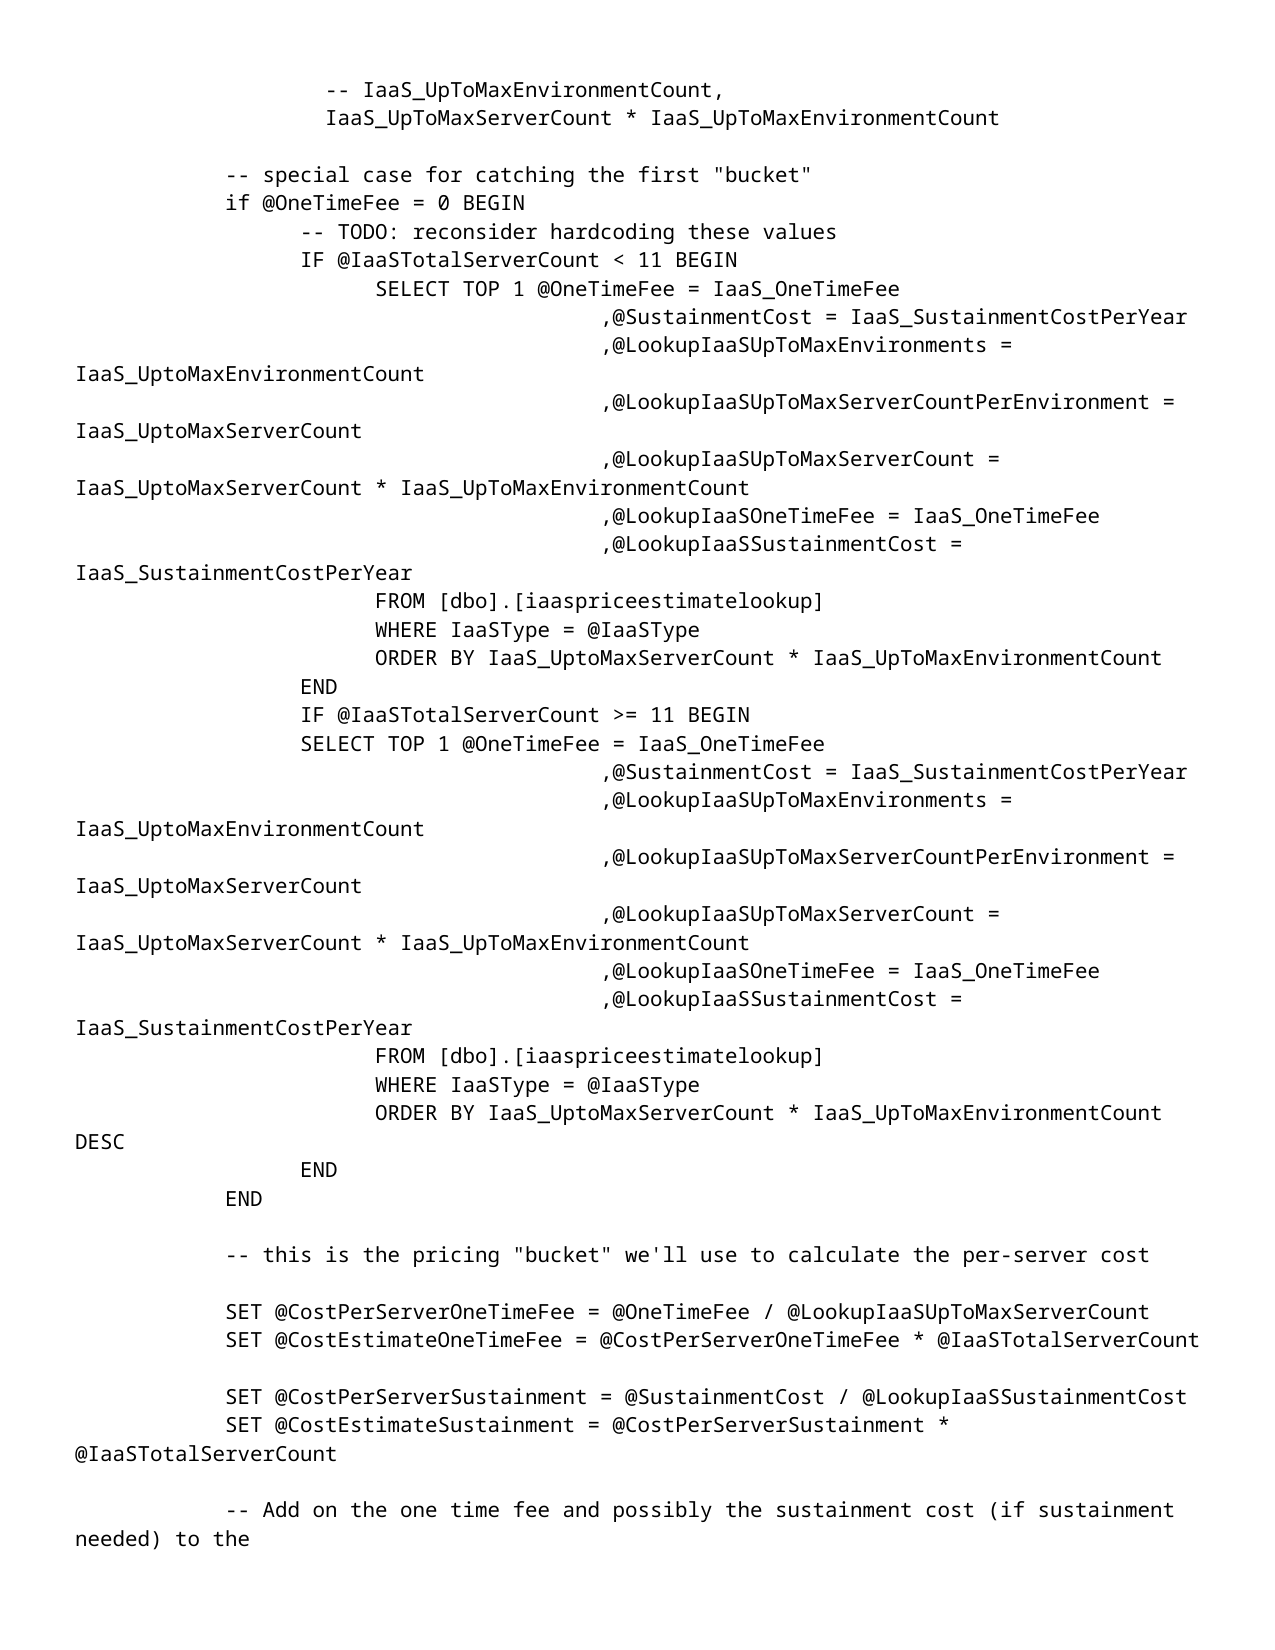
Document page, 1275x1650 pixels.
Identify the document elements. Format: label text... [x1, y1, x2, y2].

text ,@SustainmentCost = IaaS_SustainmentCostPerYear [75, 757, 1200, 786]
text -- Add on the one time fee and possibly the sustainment cost (if sustainment needed) to the [75, 1496, 1200, 1552]
text ,@LookupIaaSUpToMaxEnvironments = IaaS_UptoMaxEnvironmentCount [75, 786, 1200, 842]
text SET @CostPerServerSustainment = @SustainmentCost / @LookupIaaSSustainmentCost [75, 1382, 1200, 1410]
text if @OneTimeFee = 0 BEGIN [75, 188, 1200, 217]
text ,@LookupIaaSOneTimeFee = IaaS_OneTimeFee [75, 501, 1200, 529]
text IF @IaaSTotalServerCount >= 11 BEGIN [75, 700, 1200, 729]
text -- this is the pricing "bucket" we'll use to calculate the per-server cost [75, 1241, 1200, 1269]
text FROM [dbo].[iaaspriceestimatelookup] [75, 586, 1200, 615]
text ORDER BY IaaS_UptoMaxServerCount * IaaS_UpToMaxEnvironmentCount DESC [75, 1098, 1200, 1155]
text -- TODO: reconsider hardcoding these values [75, 217, 1200, 245]
text FROM [dbo].[iaaspriceestimatelookup] [75, 1041, 1200, 1070]
text IF @IaaSTotalServerCount < 11 BEGIN [75, 245, 1200, 274]
text ,@LookupIaaSSustainmentCost = IaaS_SustainmentCostPerYear [75, 984, 1200, 1041]
text SET @CostEstimateSustainment = @CostPerServerSustainment * @IaaSTotalServerCount [75, 1410, 1200, 1467]
text IaaS_UpToMaxServerCount * IaaS_UpToMaxEnvironmentCount [75, 103, 1200, 132]
text WHERE IaaSType = @IaaSType [75, 615, 1200, 643]
text ,@LookupIaaSUpToMaxServerCountPerEnvironment = IaaS_UptoMaxServerCount [75, 387, 1200, 444]
text ,@LookupIaaSUpToMaxServerCount = IaaS_UptoMaxServerCount * IaaS_UpToMaxEnvironmentCount [75, 444, 1200, 501]
text SET @CostEstimateOneTimeFee = @CostPerServerOneTimeFee * @IaaSTotalServerCount [75, 1325, 1200, 1354]
text ,@LookupIaaSSustainmentCost = IaaS_SustainmentCostPerYear [75, 529, 1200, 586]
text END [75, 1184, 1200, 1212]
text SET @CostPerServerOneTimeFee = @OneTimeFee / @LookupIaaSUpToMaxServerCount [75, 1297, 1200, 1325]
text ,@SustainmentCost = IaaS_SustainmentCostPerYear [75, 302, 1200, 331]
text END [75, 672, 1200, 700]
text -- IaaS_UpToMaxEnvironmentCount, [75, 75, 1200, 103]
text ,@LookupIaaSUpToMaxServerCountPerEnvironment = IaaS_UptoMaxServerCount [75, 842, 1200, 899]
text SELECT TOP 1 @OneTimeFee = IaaS_OneTimeFee [75, 729, 1200, 757]
text SELECT TOP 1 @OneTimeFee = IaaS_OneTimeFee [75, 274, 1200, 302]
text ORDER BY IaaS_UptoMaxServerCount * IaaS_UpToMaxEnvironmentCount [75, 643, 1200, 672]
text WHERE IaaSType = @IaaSType [75, 1070, 1200, 1098]
text -- special case for catching the first "bucket" [75, 160, 1200, 188]
text ,@LookupIaaSUpToMaxEnvironments = IaaS_UptoMaxEnvironmentCount [75, 331, 1200, 387]
text ,@LookupIaaSUpToMaxServerCount = IaaS_UptoMaxServerCount * IaaS_UpToMaxEnvironmentCount [75, 899, 1200, 956]
text ,@LookupIaaSOneTimeFee = IaaS_OneTimeFee [75, 956, 1200, 984]
text END [75, 1155, 1200, 1184]
